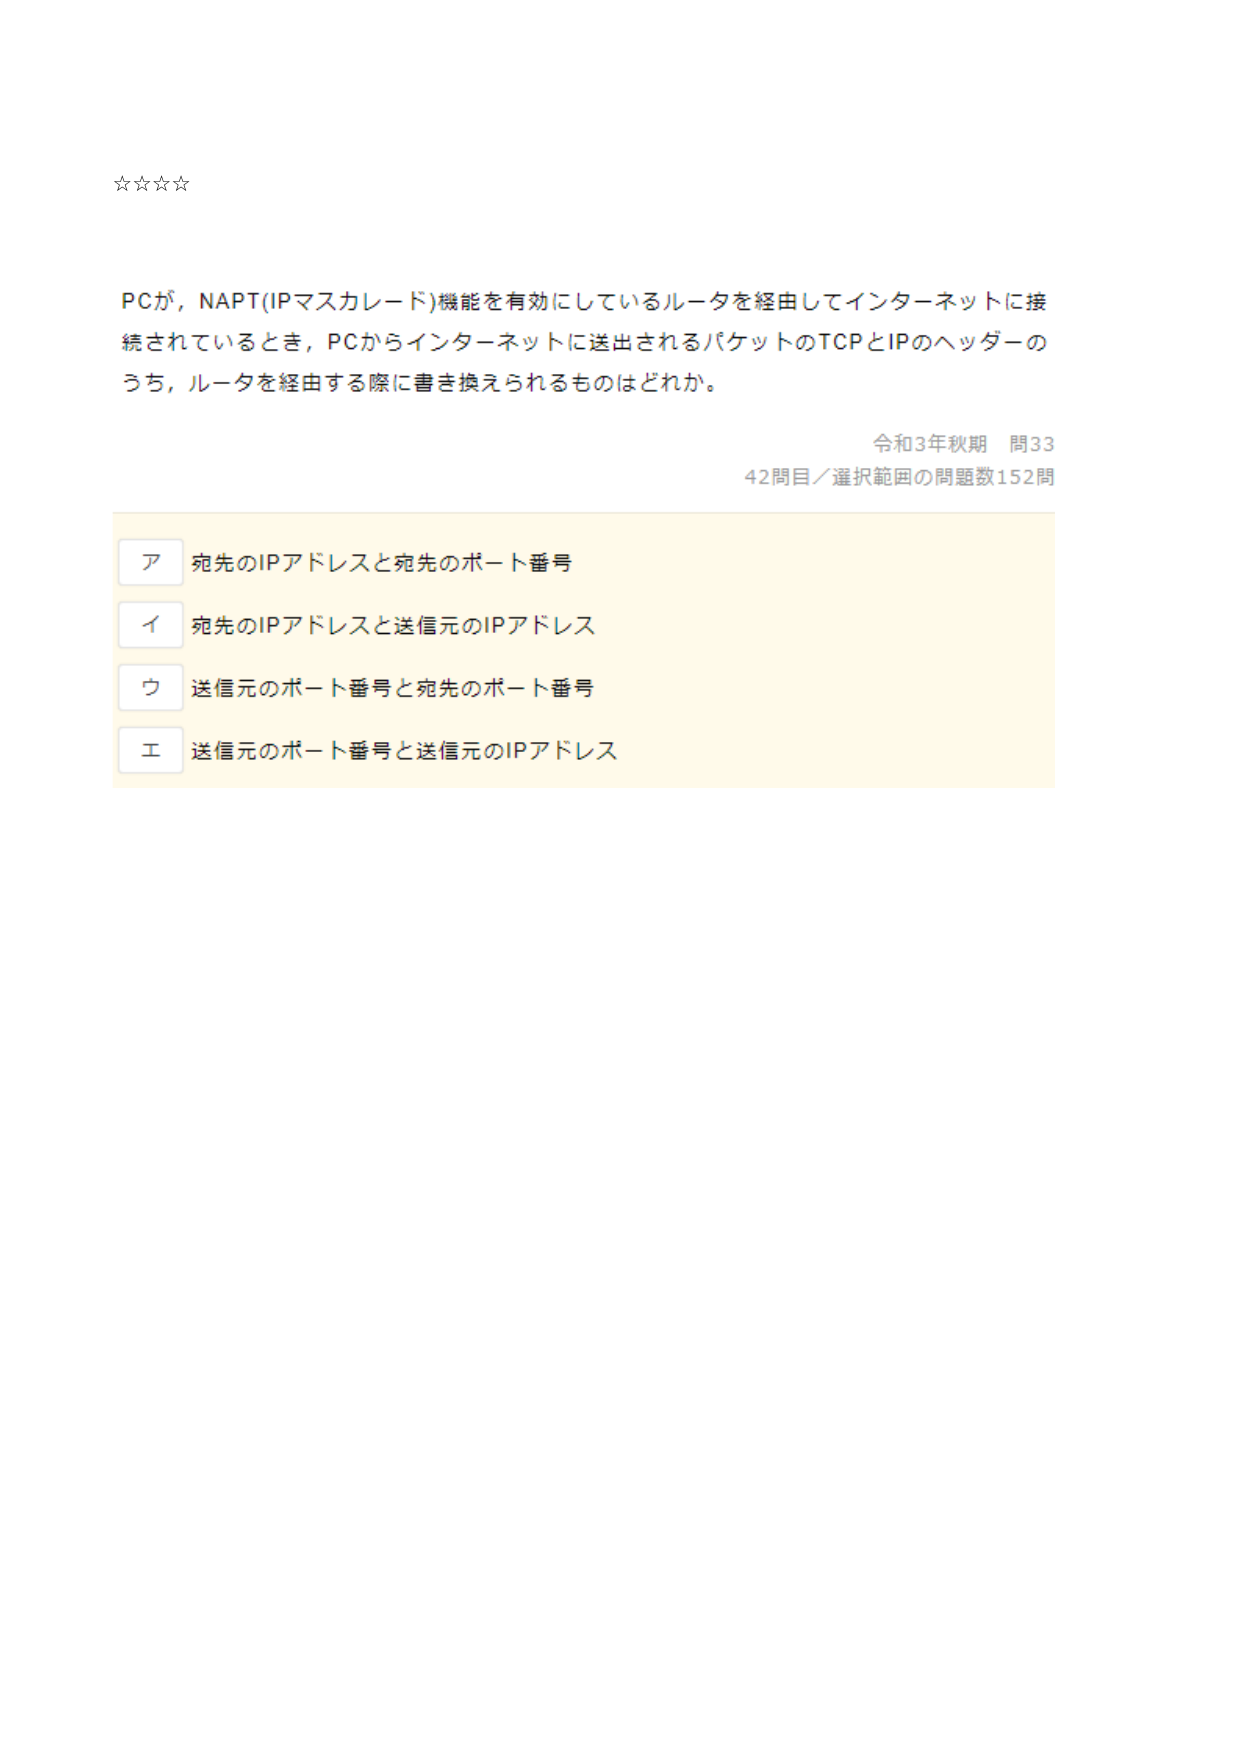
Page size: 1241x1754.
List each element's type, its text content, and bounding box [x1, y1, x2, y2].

picture [112, 277, 1055, 788]
text ☆☆☆☆ [112, 164, 1128, 202]
